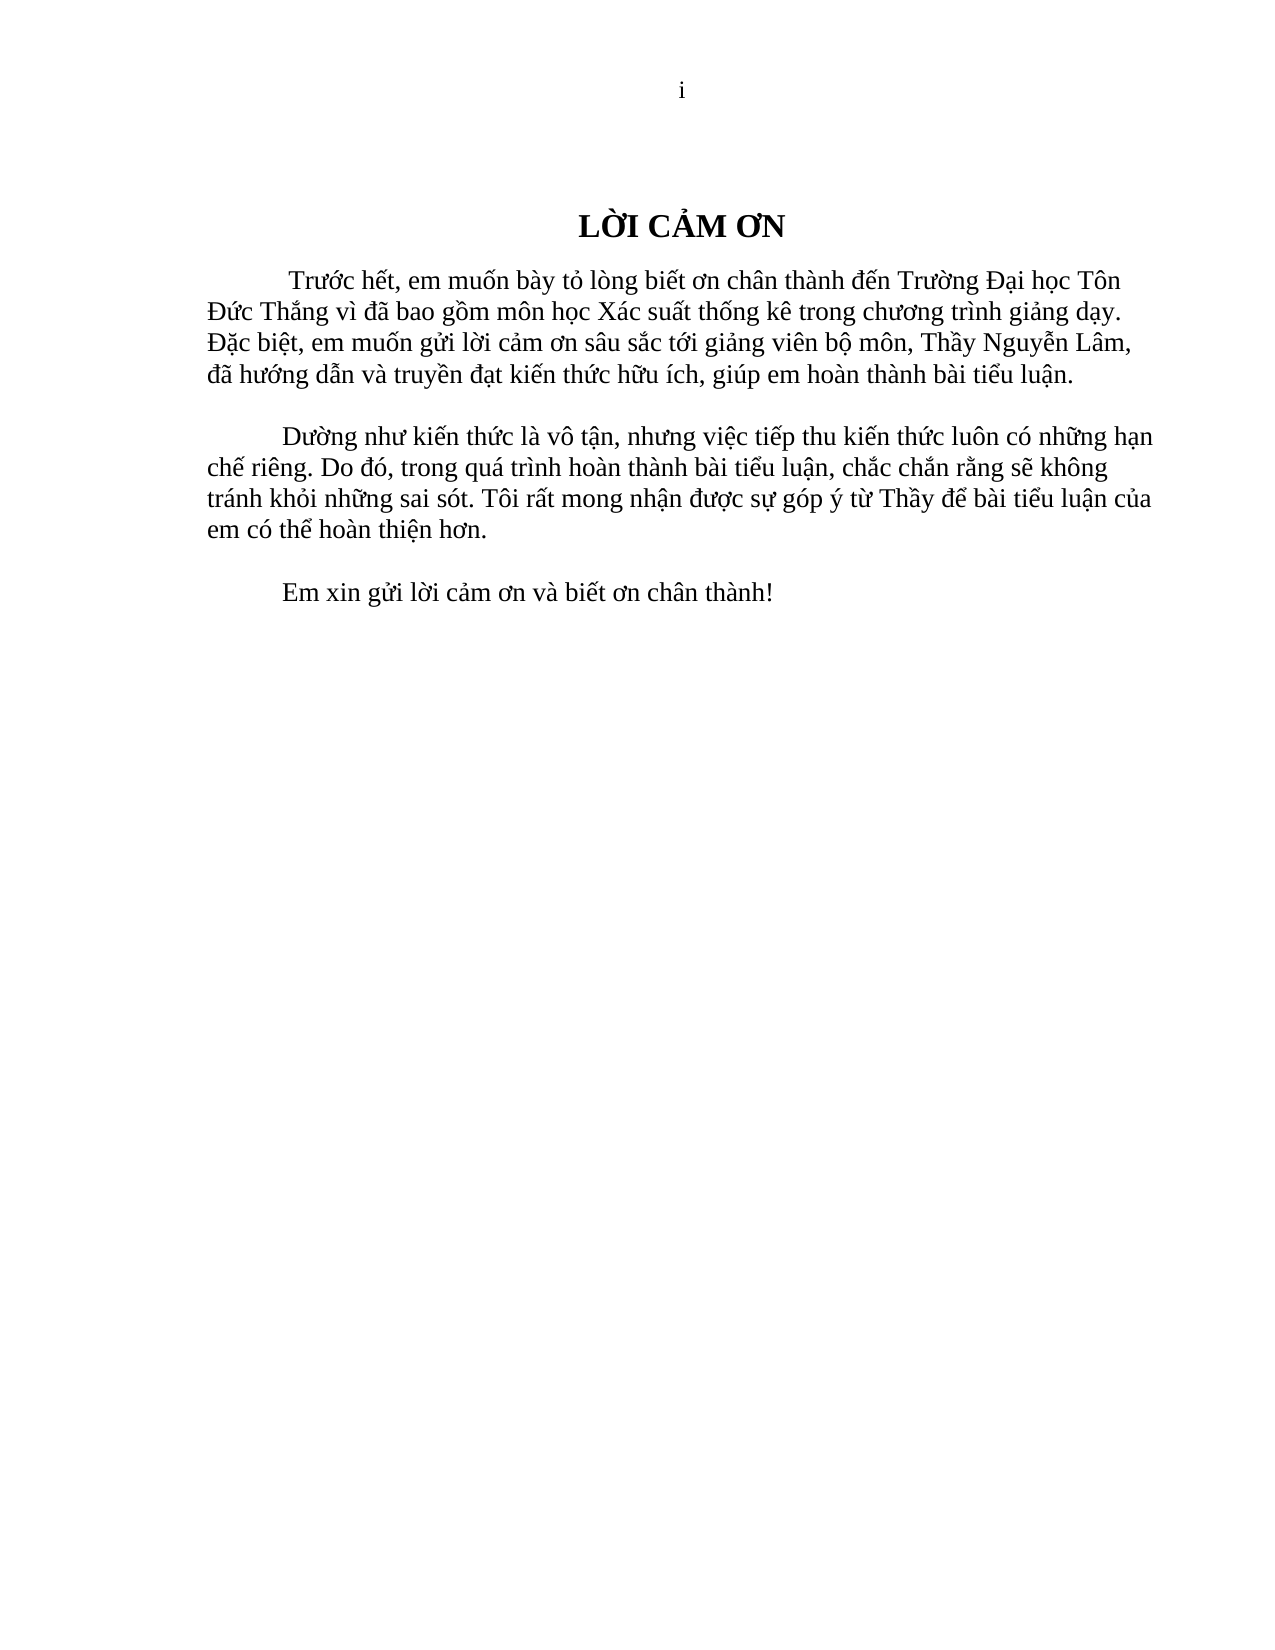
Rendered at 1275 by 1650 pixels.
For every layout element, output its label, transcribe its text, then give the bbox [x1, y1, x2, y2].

text Dường như kiến thức là vô tận, nhưng việc tiếp thu kiến thức luôn có những hạn chế riêng. Do đó, trong quá trình hoàn thành bài tiểu luận, chắc chắn rằng sẽ không tránh khỏi những sai sót. Tôi rất mong nhận được sự góp ý từ Thầy để bài tiểu luận của em có thể hoàn thiện hơn. [207, 420, 1157, 544]
text LỜI CẢM ƠN [207, 207, 1157, 245]
text Trước hết, em muốn bày tỏ lòng biết ơn chân thành đến Trường Đại học Tôn Đức Thắng vì đã bao gồm môn học Xác suất thống kê trong chương trình giảng dạy. Đặc biệt, em muốn gửi lời cảm ơn sâu sắc tới giảng viên bộ môn, Thầy Nguyễn Lâm, đã hướng dẫn và truyền đạt kiến thức hữu ích, giúp em hoàn thành bài tiểu luận. [207, 264, 1157, 389]
text Em xin gửi lời cảm ơn và biết ơn chân thành! [207, 576, 1157, 607]
